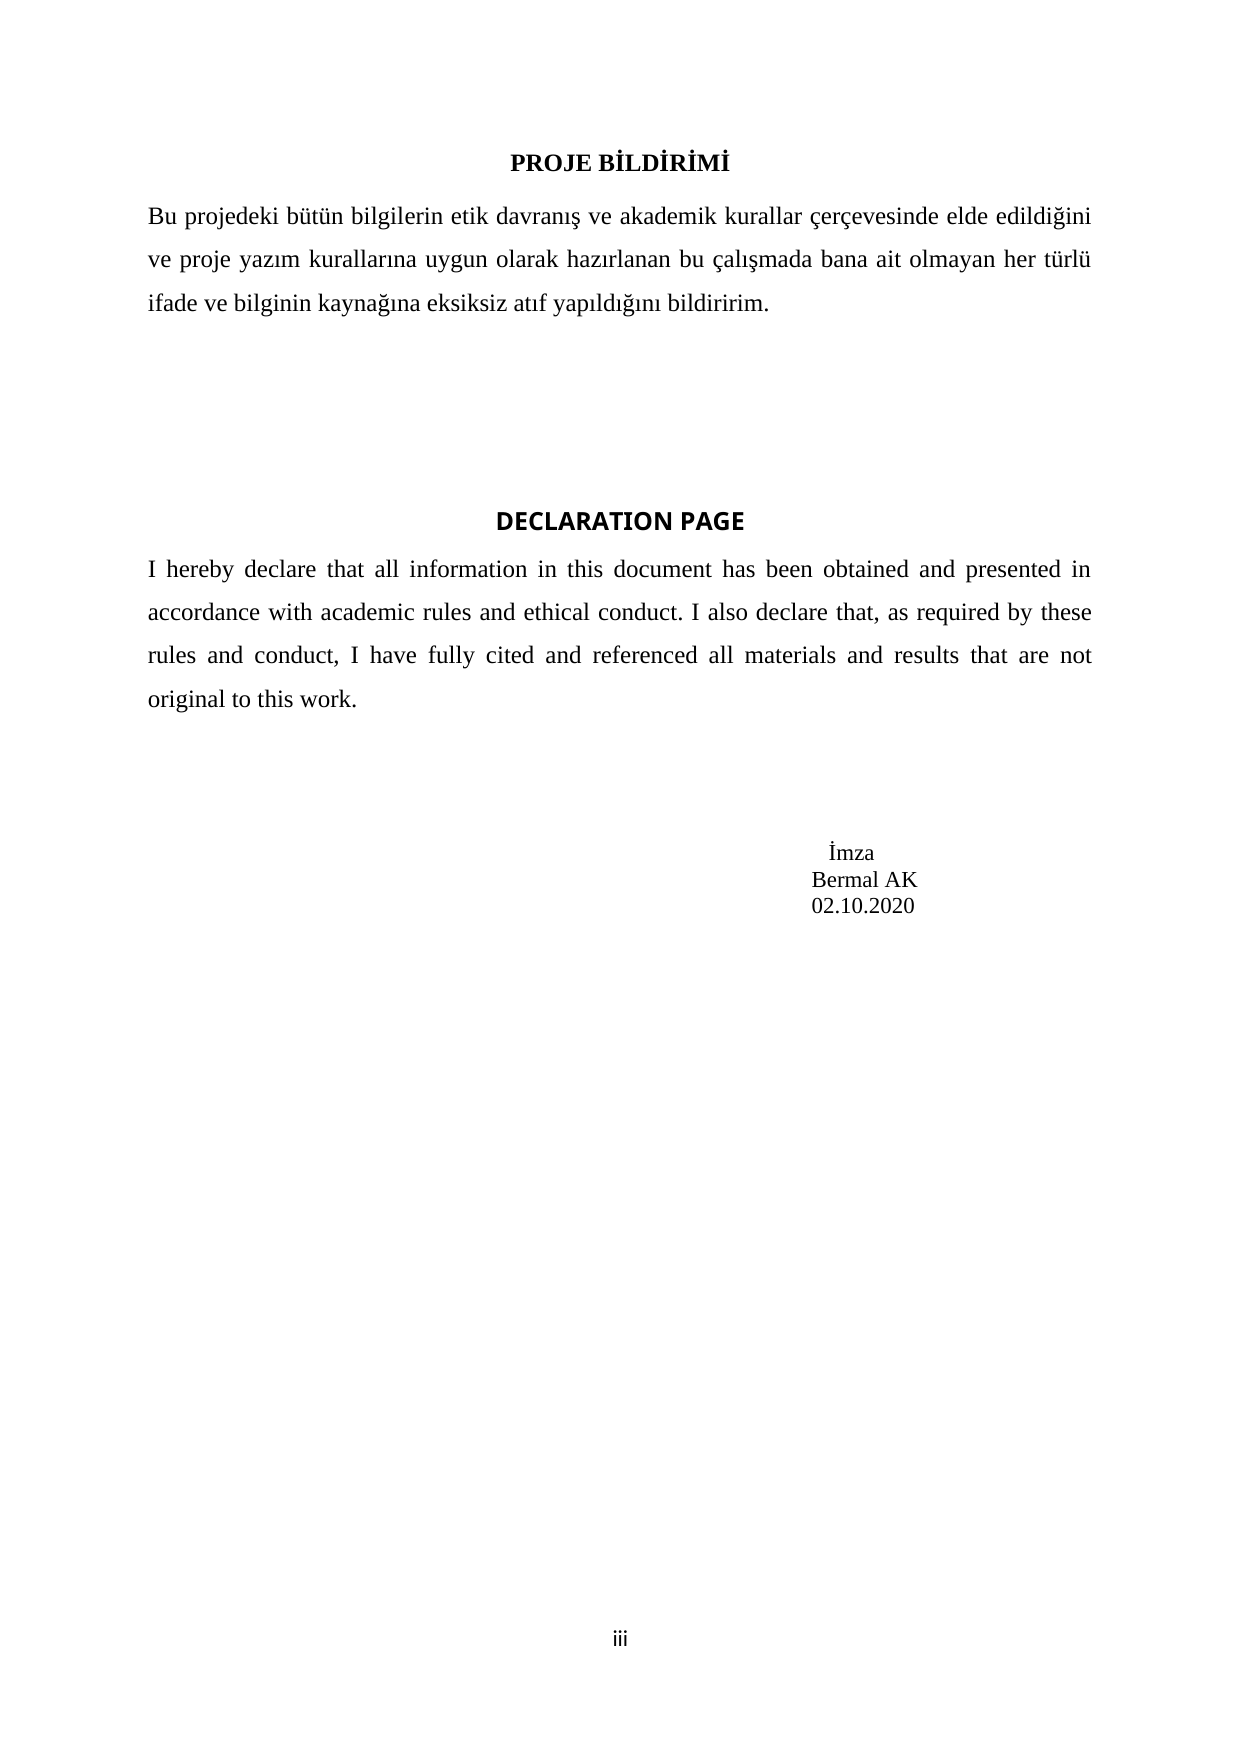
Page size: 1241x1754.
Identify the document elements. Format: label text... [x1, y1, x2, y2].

subtitle PROJE BİLDİRİMİ [148, 148, 1093, 176]
text 02.10.2020 [148, 892, 1093, 918]
text Bermal AK [148, 866, 1093, 892]
text İmza [148, 839, 1093, 866]
text I hereby declare that all information in this document has been obtained and presented in accordance with academic rules and ethical conduct. I also declare that, as required by these rules and conduct, I have fully cited and referenced all materials and results that are not original to this work. [148, 554, 1093, 712]
text Bu projedeki bütün bilgilerin etik davranış ve akademik kurallar çerçevesinde elde edildiğini ve proje yazım kurallarına uygun olarak hazırlanan bu çalışmada bana ait olmayan her türlü ifade ve bilginin kaynağına eksiksiz atıf yapıldığını bildiririm. [148, 201, 1093, 316]
text DECLARATION PAGE [148, 503, 1093, 537]
